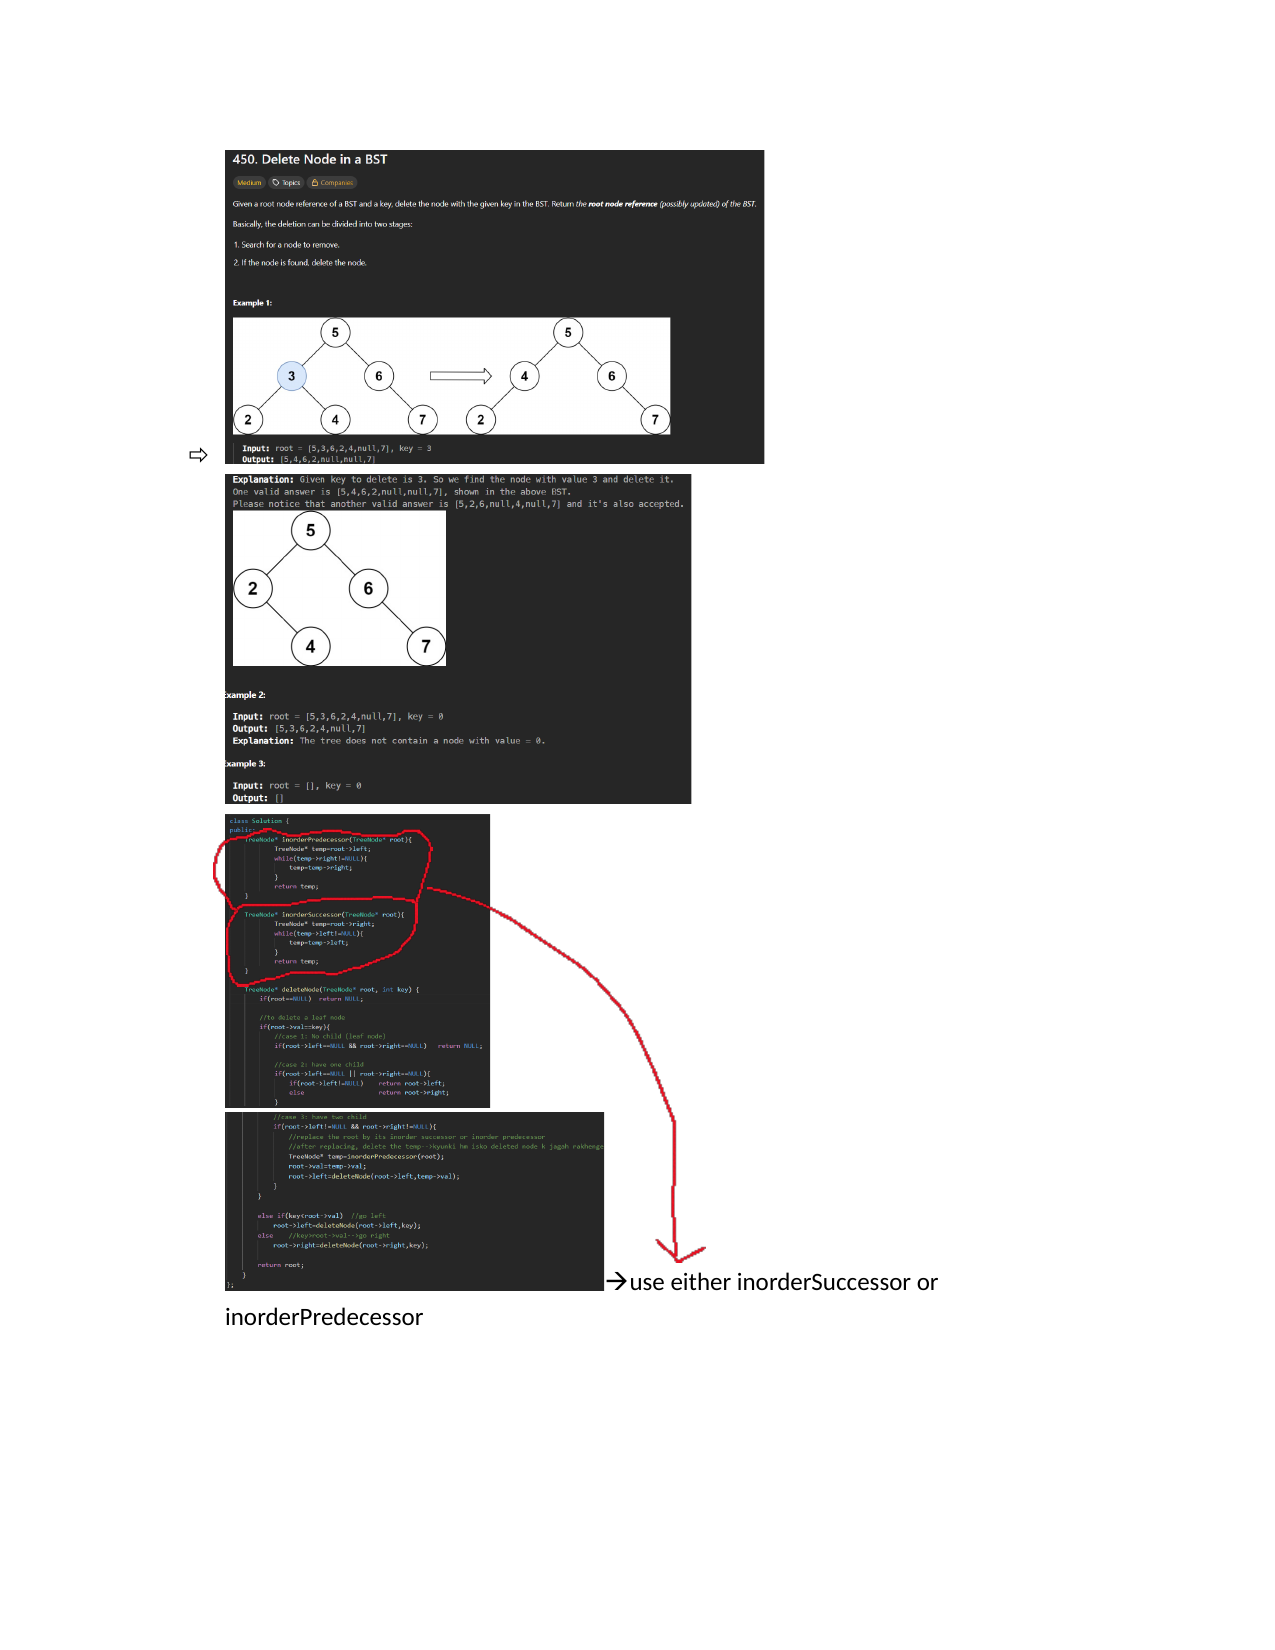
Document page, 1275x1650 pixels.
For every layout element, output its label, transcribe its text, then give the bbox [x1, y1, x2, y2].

list use either inorderSuccessor or inorderPredecessor [225, 1112, 1125, 1331]
picture [213, 814, 706, 1291]
picture [225, 474, 692, 804]
picture [225, 150, 765, 464]
